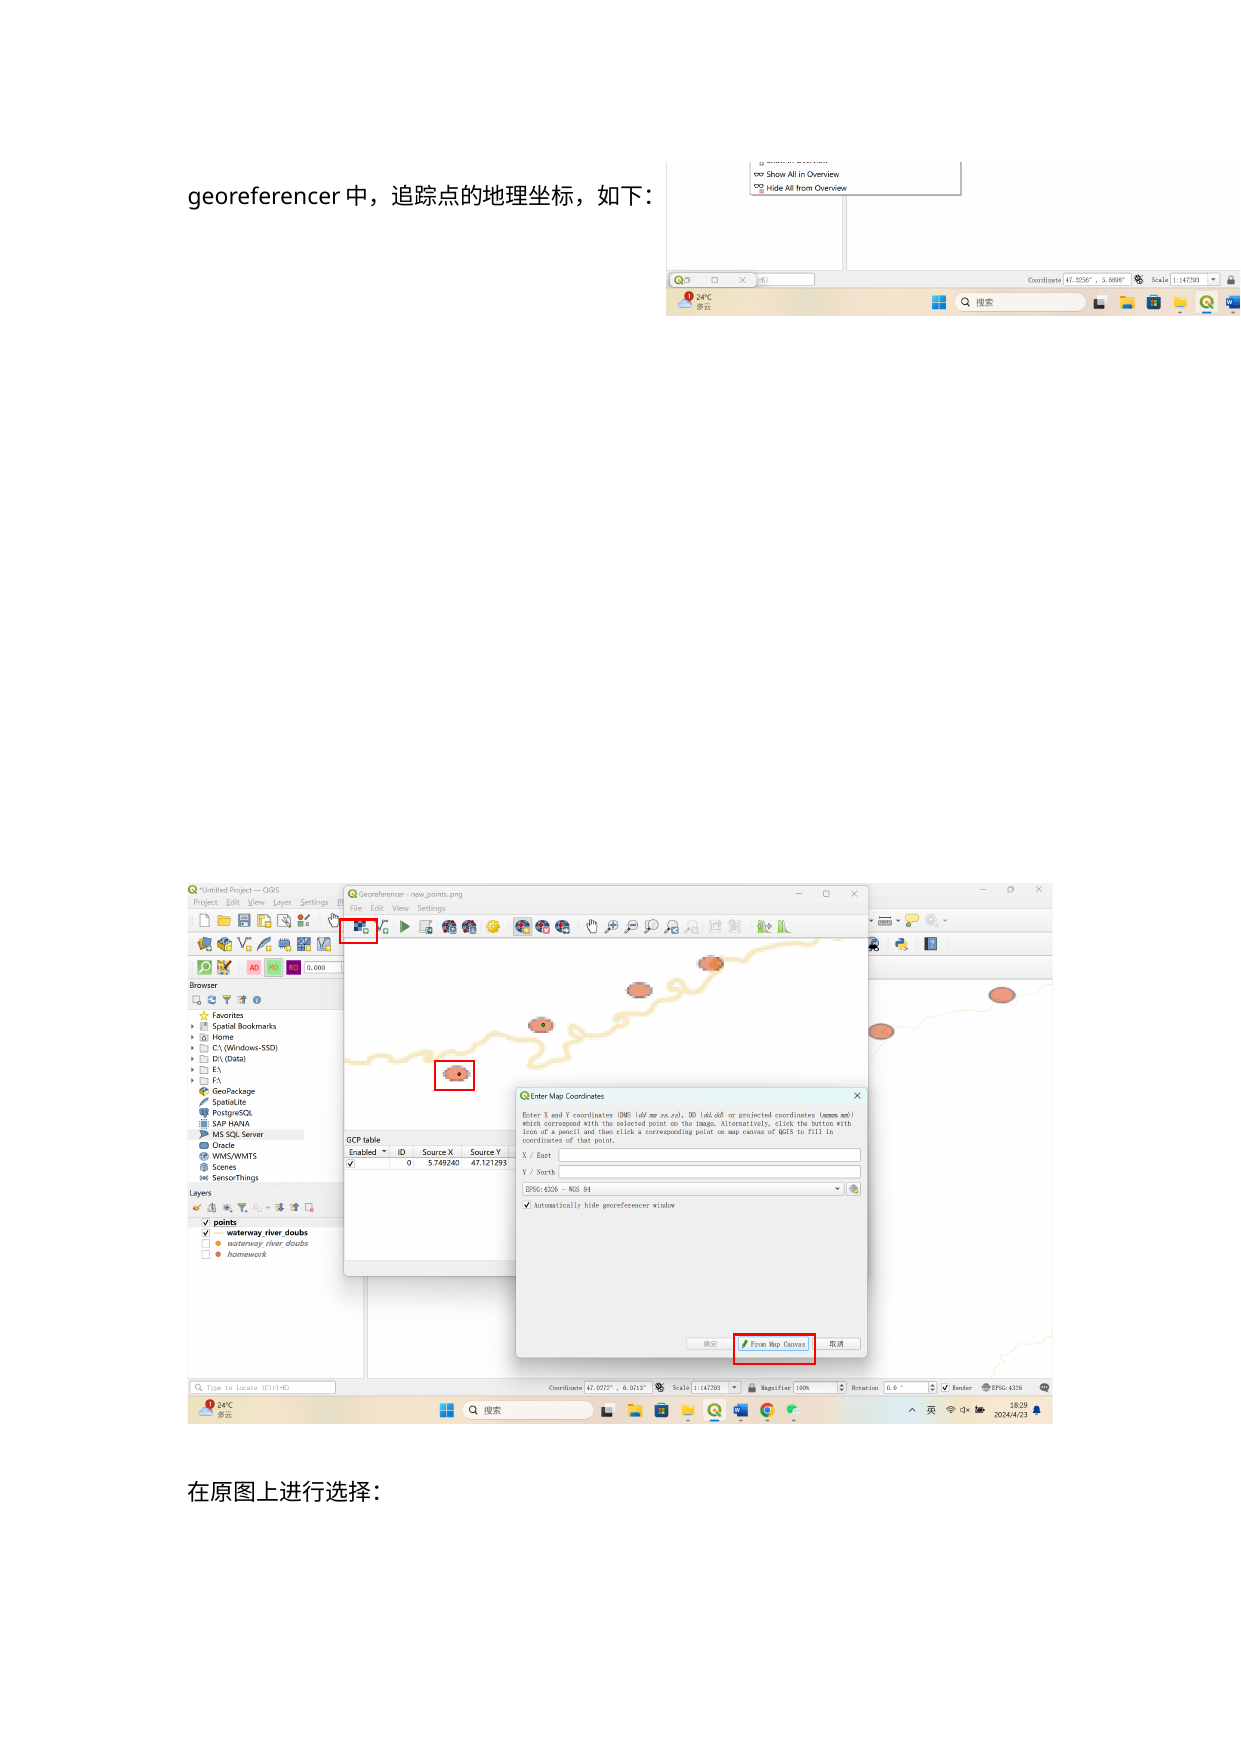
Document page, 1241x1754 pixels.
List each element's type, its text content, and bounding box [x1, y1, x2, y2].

picture [187, 883, 1053, 1424]
text 在原图上进行选择： [187, 1457, 1053, 1522]
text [187, 162, 1053, 862]
picture [666, 162, 1241, 316]
